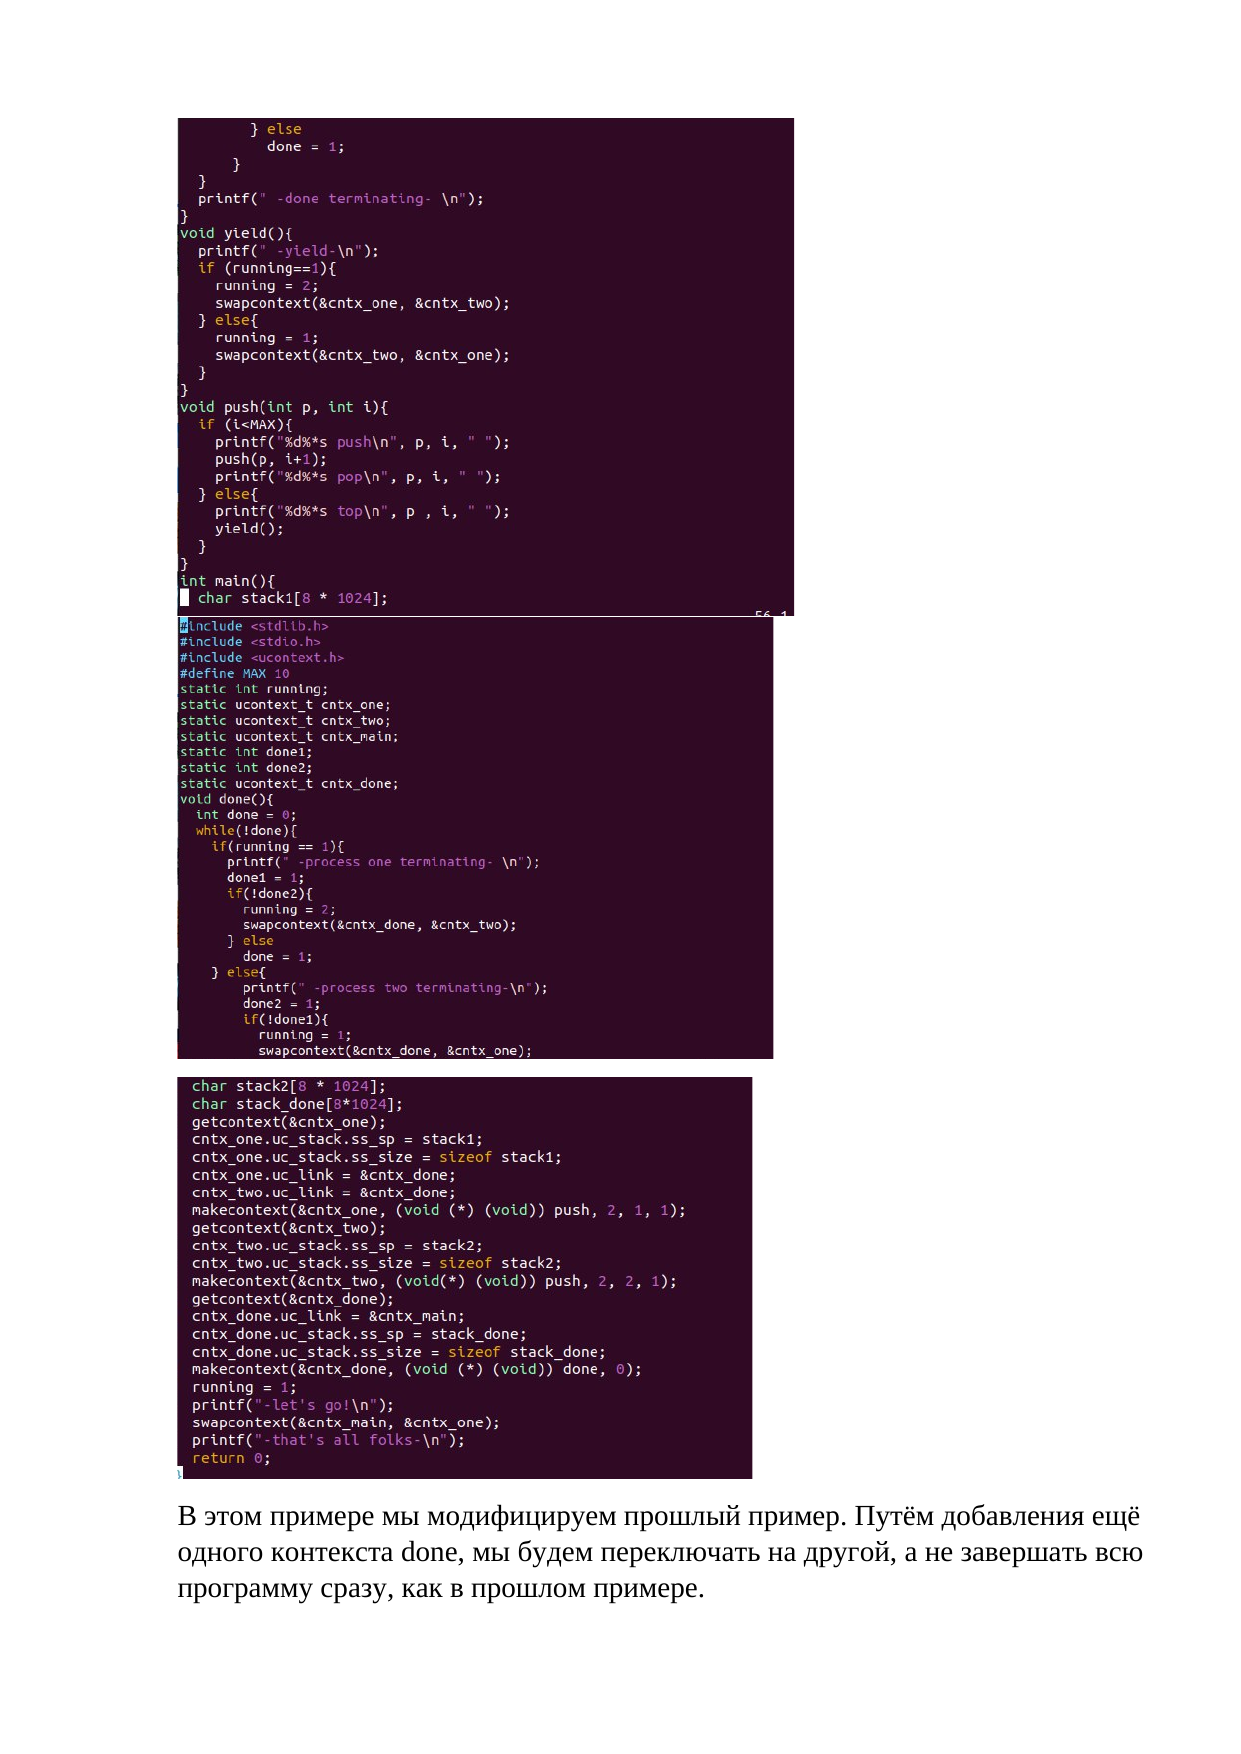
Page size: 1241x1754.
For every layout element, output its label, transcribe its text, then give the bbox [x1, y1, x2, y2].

text В этом примере мы модифицируем прошлый пример. Путём добавления ещё одного контекста done, мы будем переключать на другой, а не завершать всю программу сразу, как в прошлом примере. [177, 1498, 1152, 1603]
picture [177, 617, 774, 1059]
picture [177, 118, 795, 616]
picture [177, 1077, 753, 1479]
